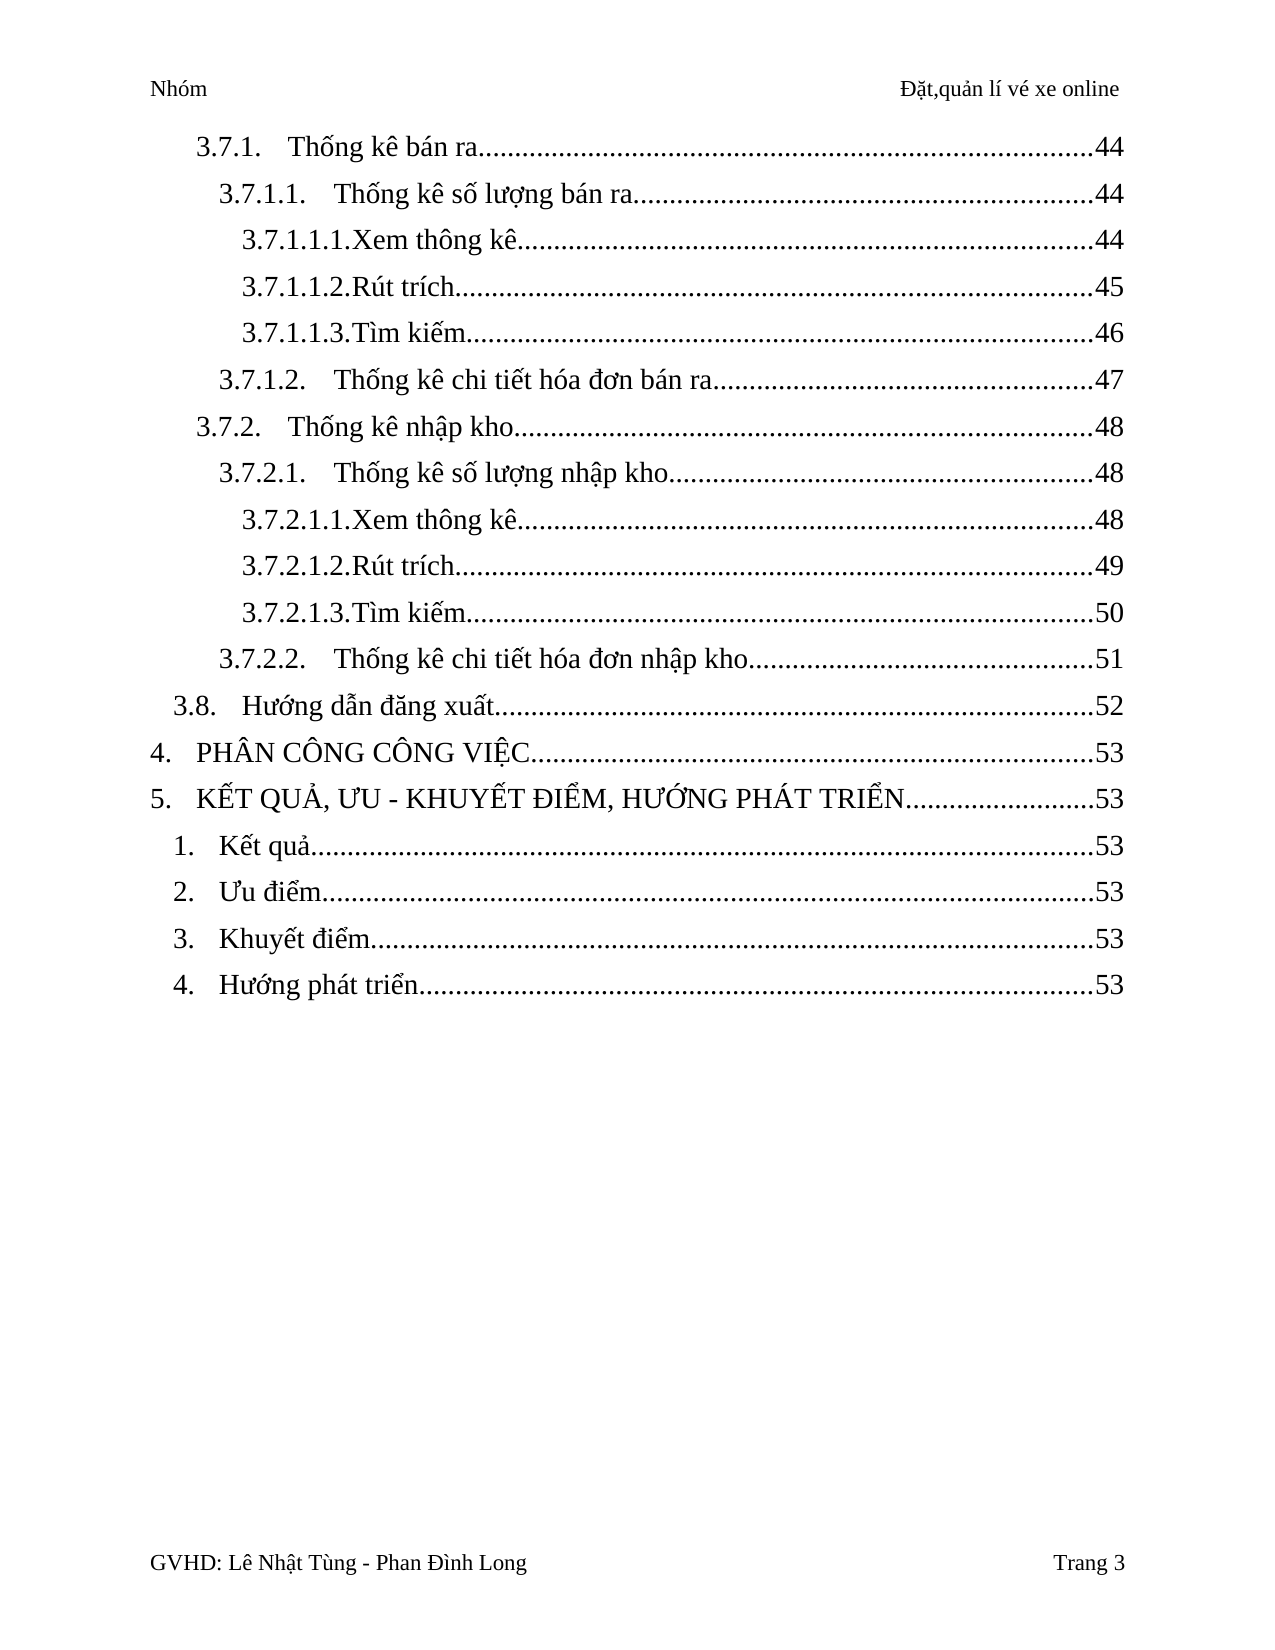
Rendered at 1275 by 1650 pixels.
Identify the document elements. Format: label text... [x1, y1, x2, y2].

text 3. Khuyết điểm 53 [173, 921, 1125, 954]
text 3.7.1.1.3. Tìm kiếm 46 [242, 316, 1125, 349]
text 4. Hướng phát triển 53 [173, 967, 1125, 1001]
text 1. Kết quả 53 [173, 828, 1125, 861]
text 2. Ưu điểm 53 [173, 874, 1125, 908]
text 3.7.1.1. Thống kê số lượng bán ra 44 [219, 176, 1125, 209]
text 3.7.1.1.2. Rút trích 45 [242, 269, 1125, 303]
text 3.7.1. Thống kê bán ra 44 [196, 129, 1125, 163]
text 3.7.2.2. Thống kê chi tiết hóa đơn nhập kho 51 [219, 642, 1125, 675]
text 3.7.2.1.1. Xem thông kê 48 [242, 502, 1125, 535]
text 3.7.1.1.1. Xem thông kê 44 [242, 222, 1125, 256]
text 3.7.1.2. Thống kê chi tiết hóa đơn bán ra 47 [219, 362, 1125, 396]
text 3.7.2.1.3. Tìm kiếm 50 [242, 595, 1125, 628]
text 3.7.2.1. Thống kê số lượng nhập kho 48 [219, 455, 1125, 489]
text 3.7.2.1.2. Rút trích 49 [242, 548, 1125, 582]
text 5. KẾT QUẢ, ƯU - KHUYẾT ĐIỂM, HƯỚNG PHÁT TRIỂN 53 [150, 781, 1125, 815]
text 3.7.2. Thống kê nhập kho 48 [196, 409, 1125, 442]
text 4. PHÂN CÔNG CÔNG VIỆC 53 [150, 735, 1125, 768]
text 3.8. Hướng dẫn đăng xuất 52 [173, 688, 1125, 722]
